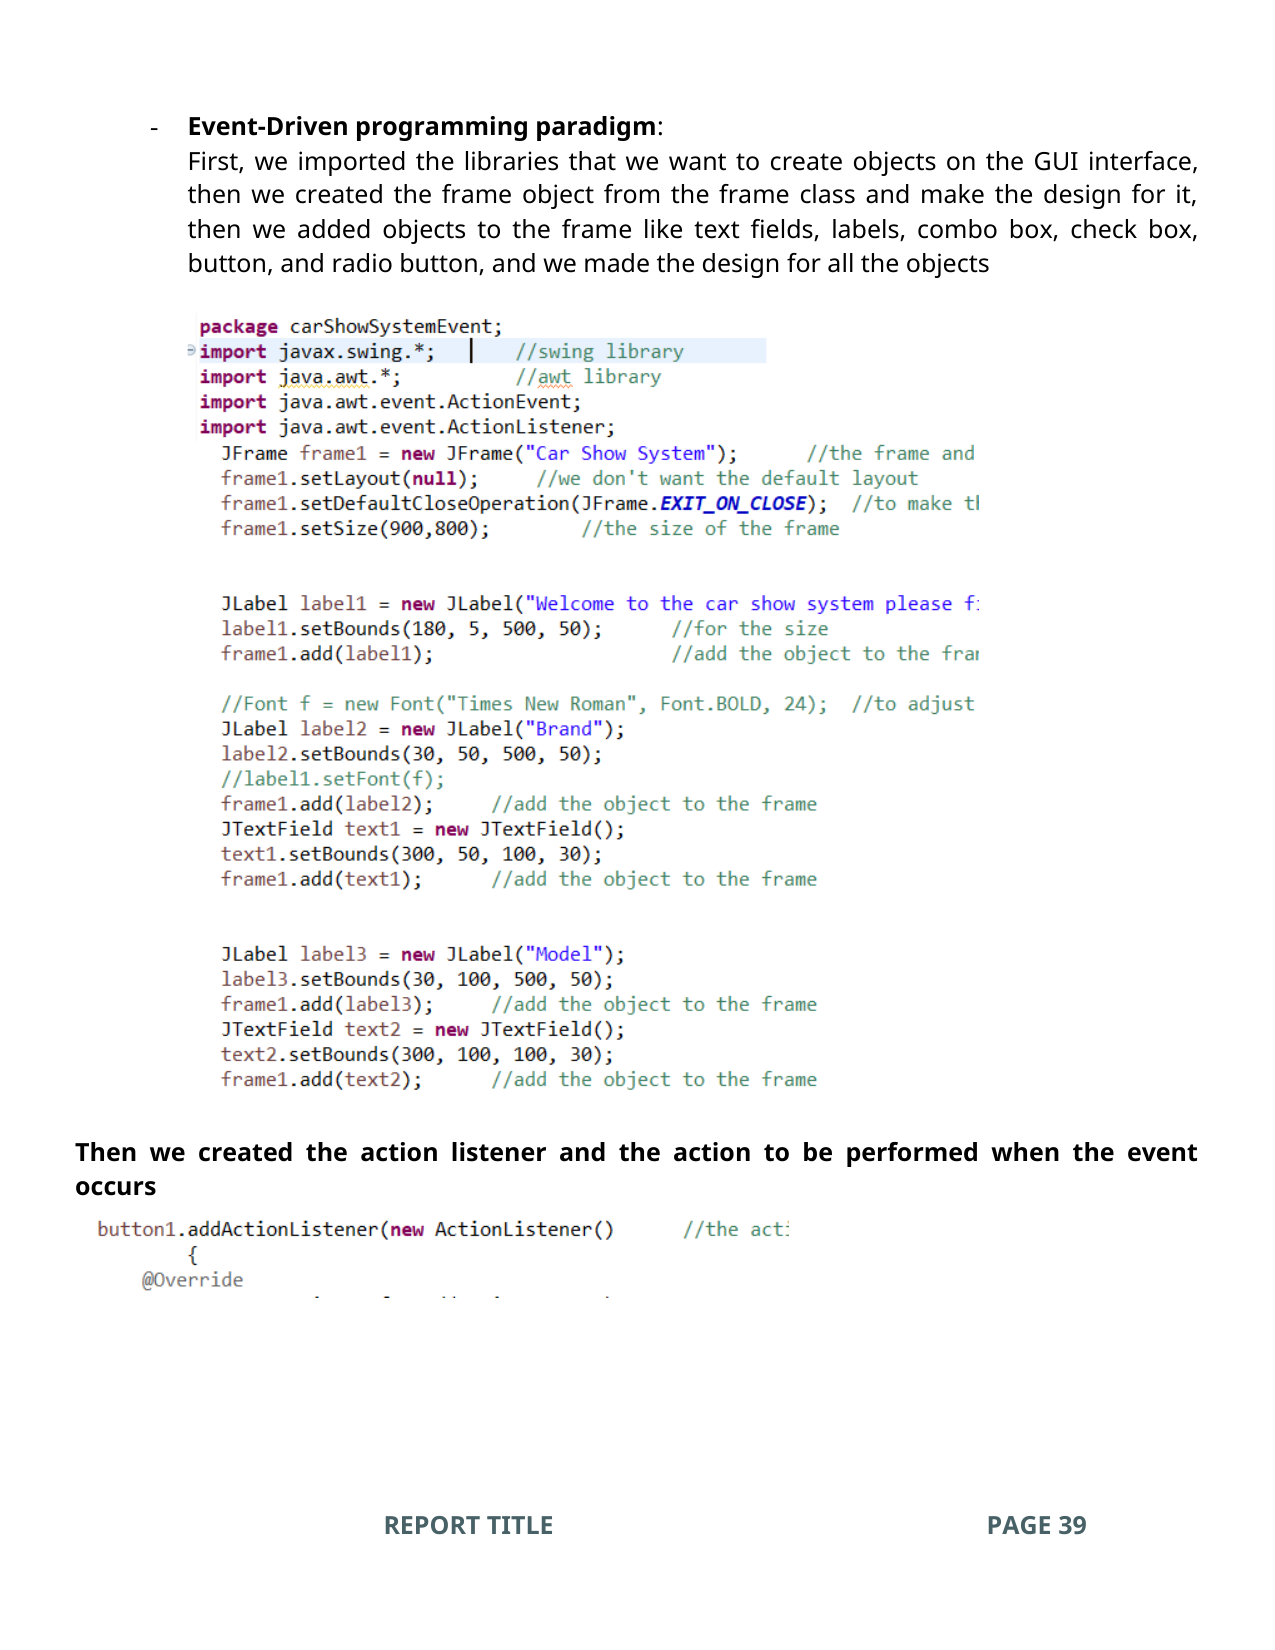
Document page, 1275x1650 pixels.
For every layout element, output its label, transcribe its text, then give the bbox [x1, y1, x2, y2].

picture [187, 313, 979, 1135]
picture [75, 1202, 789, 1298]
list First, we imported the libraries that we want to create objects on the GUI interface, then we created the frame object from the frame class and make the design for it, then we added objects to the frame like text fields, labels, combo box, check box, button, and radio button, and we made the design for all the objects [187, 143, 1200, 279]
list Event-Driven programming paradigm: [150, 109, 1200, 143]
text Then we created the action listener and the action to be performed when the event occurs [75, 1135, 1200, 1203]
